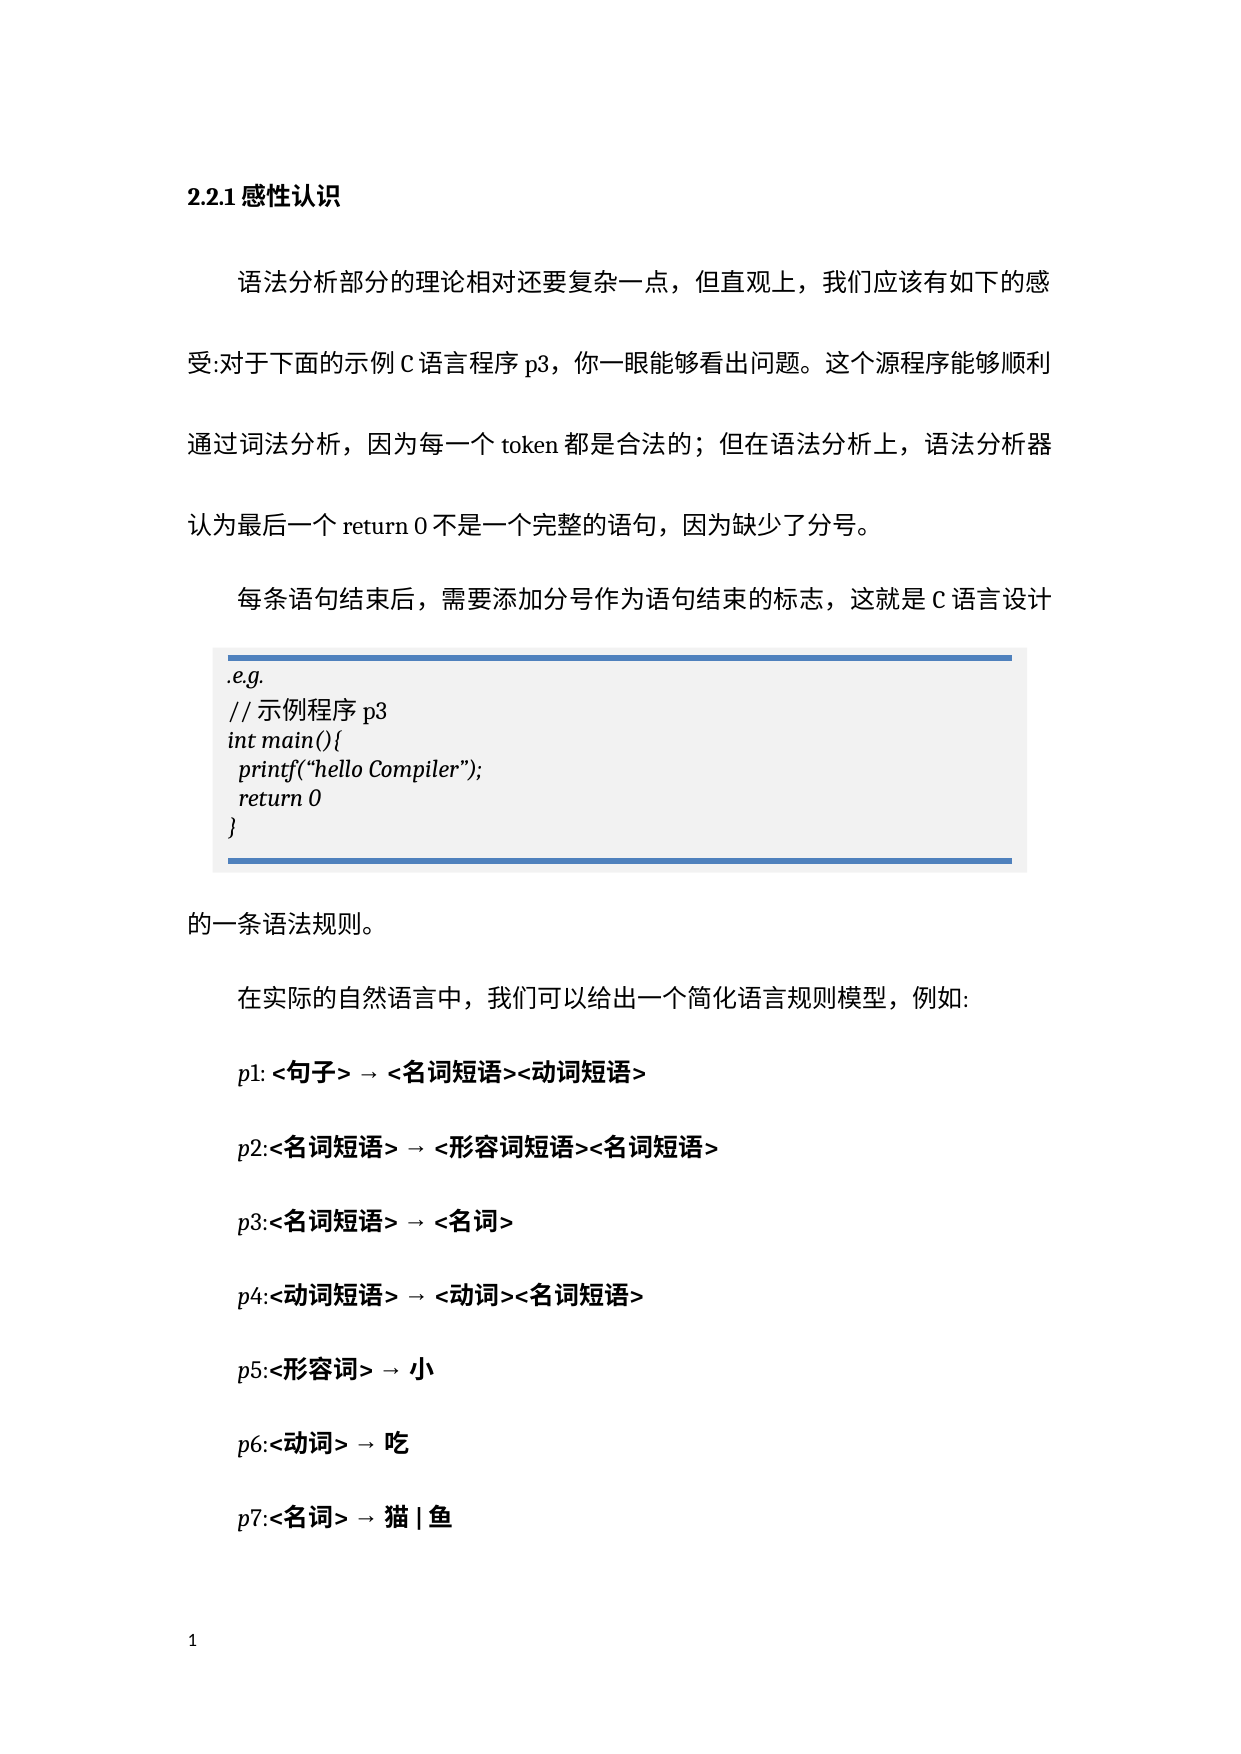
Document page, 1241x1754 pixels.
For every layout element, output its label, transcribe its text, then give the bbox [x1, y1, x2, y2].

text p7:<名词> 猫 | 鱼 [187, 1483, 1053, 1548]
text 在实际的自然语言中，我们可以给出一个简化语言规则模型，例如: [187, 964, 1053, 1029]
text p4:<动词短语> <动词><名词短语> [187, 1261, 1053, 1326]
text p2:<名词短语> <形容词短语><名词短语> [187, 1113, 1053, 1178]
subtitle 2.2.1 感性认识 [187, 162, 1053, 227]
text 语法分析部分的理论相对还要复杂一点，但直观上，我们应该有如下的感受:对于下面的示例C语言程序p3，你一眼能够看出问题。这个源程序能够顺利通过词法分析，因为每一个token都是合法的；但在语法分析上，语法分析器认为最后一个return 0不是一个完整的语句，因为缺少了分号。 [187, 248, 1053, 556]
text p1: <句子> <名词短语><动词短语> [238, 1038, 1053, 1103]
text p3:<名词短语> <名词> [187, 1187, 1053, 1252]
text 每条语句结束后，需要添加分号作为语句结束的标志，这就是C语言设计的一条语法规则。 [187, 565, 1053, 955]
text p5:<形容词> 小 [187, 1335, 1053, 1400]
text p6:<动词> 吃 [187, 1409, 1053, 1474]
